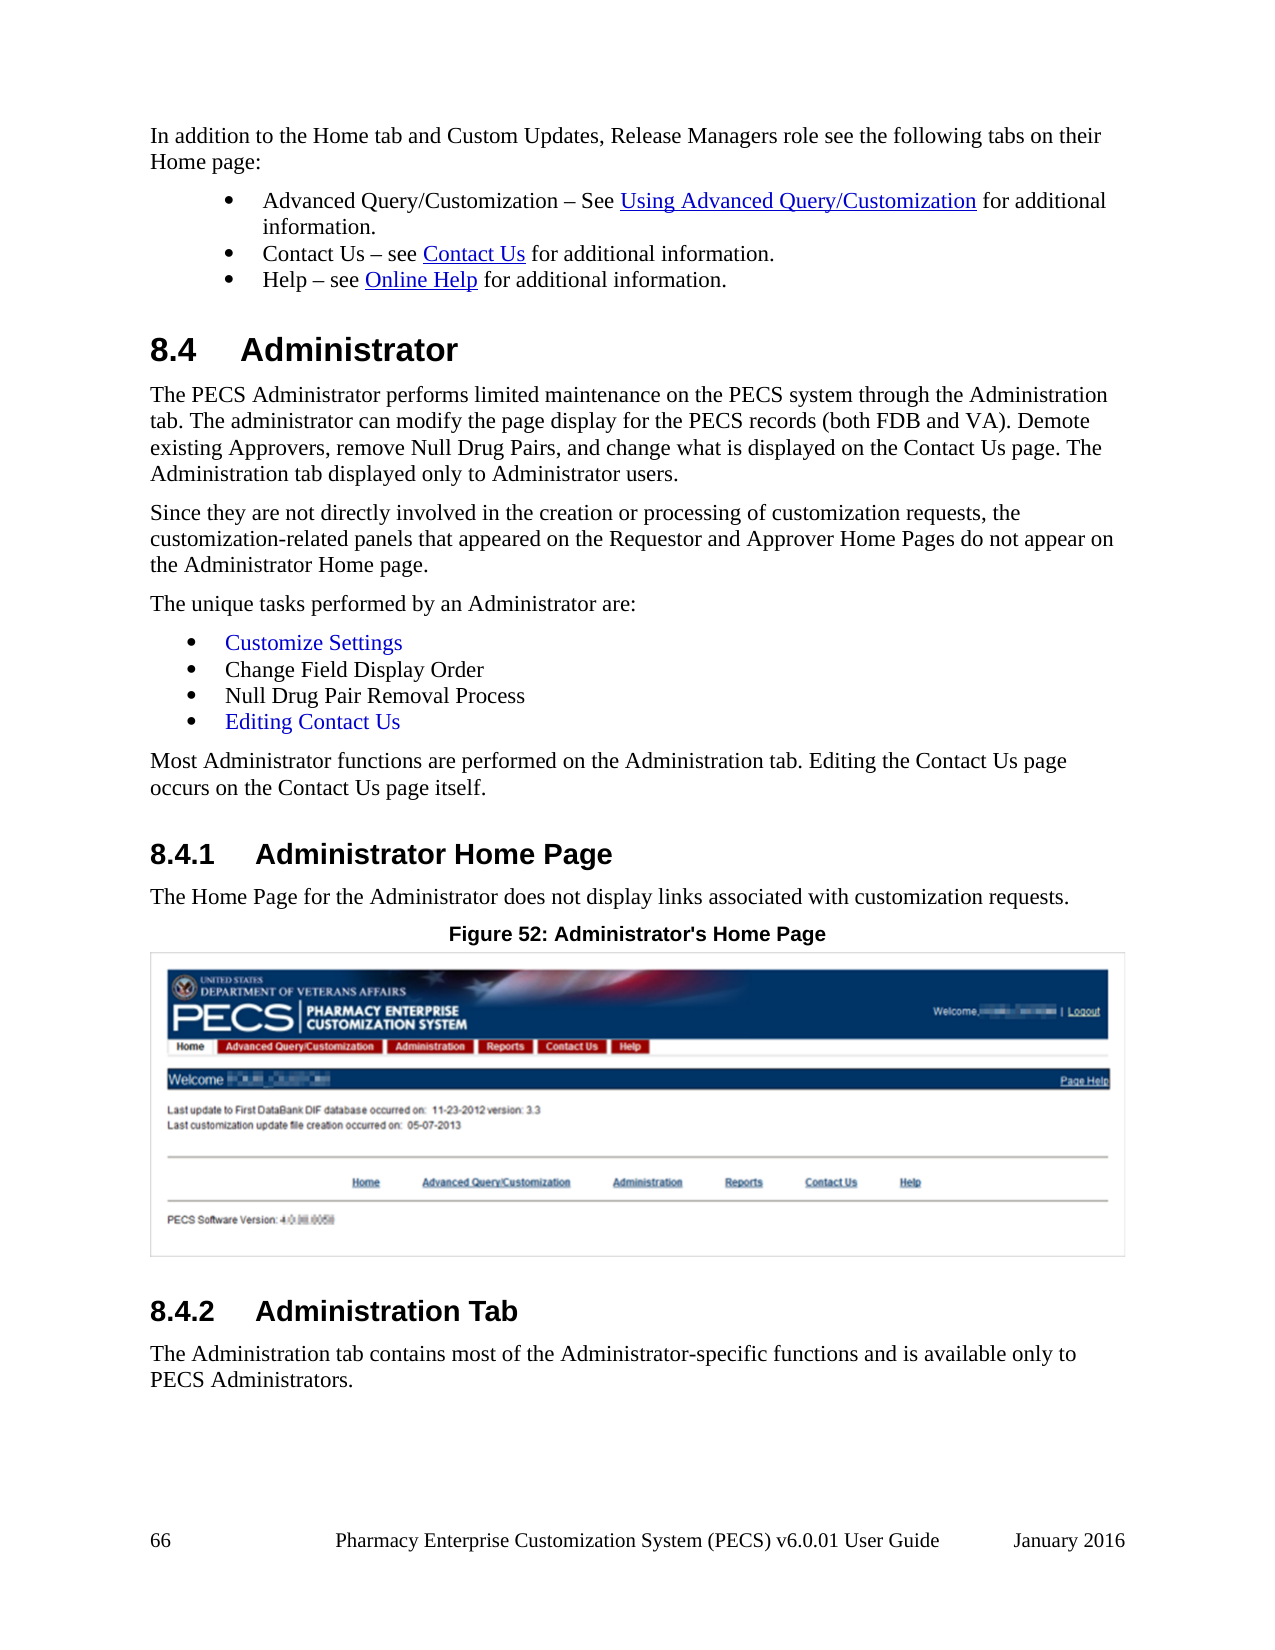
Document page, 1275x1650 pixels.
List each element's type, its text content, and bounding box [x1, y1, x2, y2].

list Help – see Online Help for additional information. [225, 266, 1125, 292]
list Contact Us – see Contact Us for additional information. [225, 240, 1125, 266]
subtitle Administration Tab [150, 1294, 1125, 1328]
subtitle Administrator Home Page [150, 837, 1125, 871]
text The unique tasks performed by an Administrator are: [150, 590, 1125, 617]
list Change Field Display Order [187, 656, 1125, 682]
text Since they are not directly involved in the creation or processing of customization requests, the customization-related panels that appeared on the Requestor and Approver Home Pages do not appear on the Administrator Home page. [150, 499, 1125, 578]
text The Administration tab contains most of the Administrator-specific functions and is available only to PECS Administrators. [150, 1340, 1125, 1393]
list Null Drug Pair Removal Process [187, 682, 1125, 708]
subtitle Administrator [150, 330, 1125, 368]
text The Home Page for the Administrator does not display links associated with customization requests. [150, 883, 1125, 910]
list Customize Settings [187, 629, 1125, 656]
list Editing Contact Us [187, 708, 1125, 735]
text The PECS Administrator performs limited maintenance on the PECS system through the Administration tab. The administrator can modify the page display for the PECS records (both FDB and VA). Demote existing Approvers, remove Null Drug Pairs, and change what is displayed on the Contact Us page. The Administration tab displayed only to Administrator users. [150, 381, 1125, 486]
picture [150, 952, 1125, 1257]
text In addition to the Home tab and Custom Updates, Release Managers role see the following tabs on their Home page: [150, 122, 1125, 174]
list Advanced Query/Customization – See Using Advanced Query/Customization for additional information. [225, 187, 1125, 240]
text Most Administrator functions are performed on the Administration tab. Editing the Contact Us page occurs on the Contact Us page itself. [150, 747, 1125, 800]
